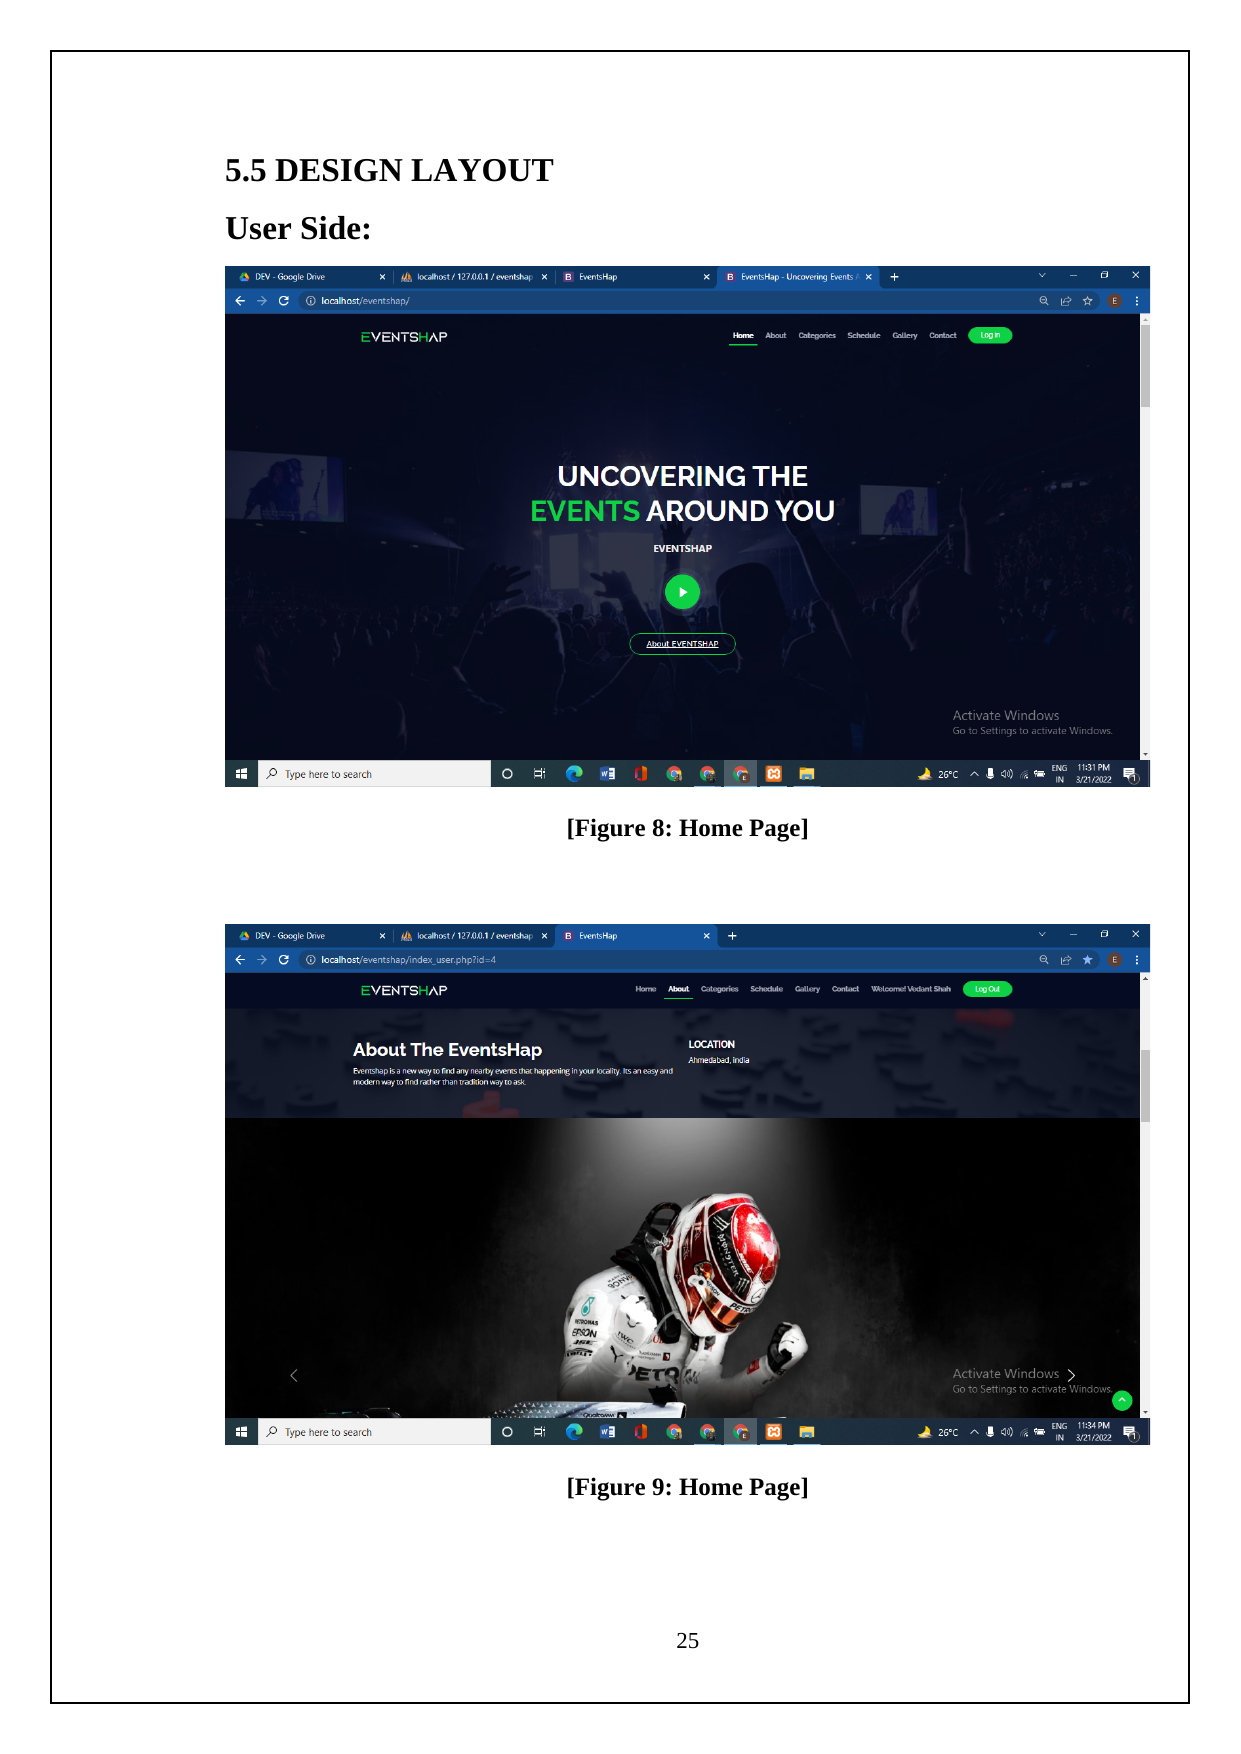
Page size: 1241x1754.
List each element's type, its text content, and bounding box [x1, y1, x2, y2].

picture [225, 924, 1151, 1445]
text [Figure 8: Home Page] [225, 813, 1150, 842]
text 5.5 DESIGN LAYOUT [225, 150, 1150, 188]
text [Figure 9: Home Page] [225, 1472, 1150, 1501]
text User Side: [225, 208, 1150, 246]
picture [225, 266, 1151, 787]
